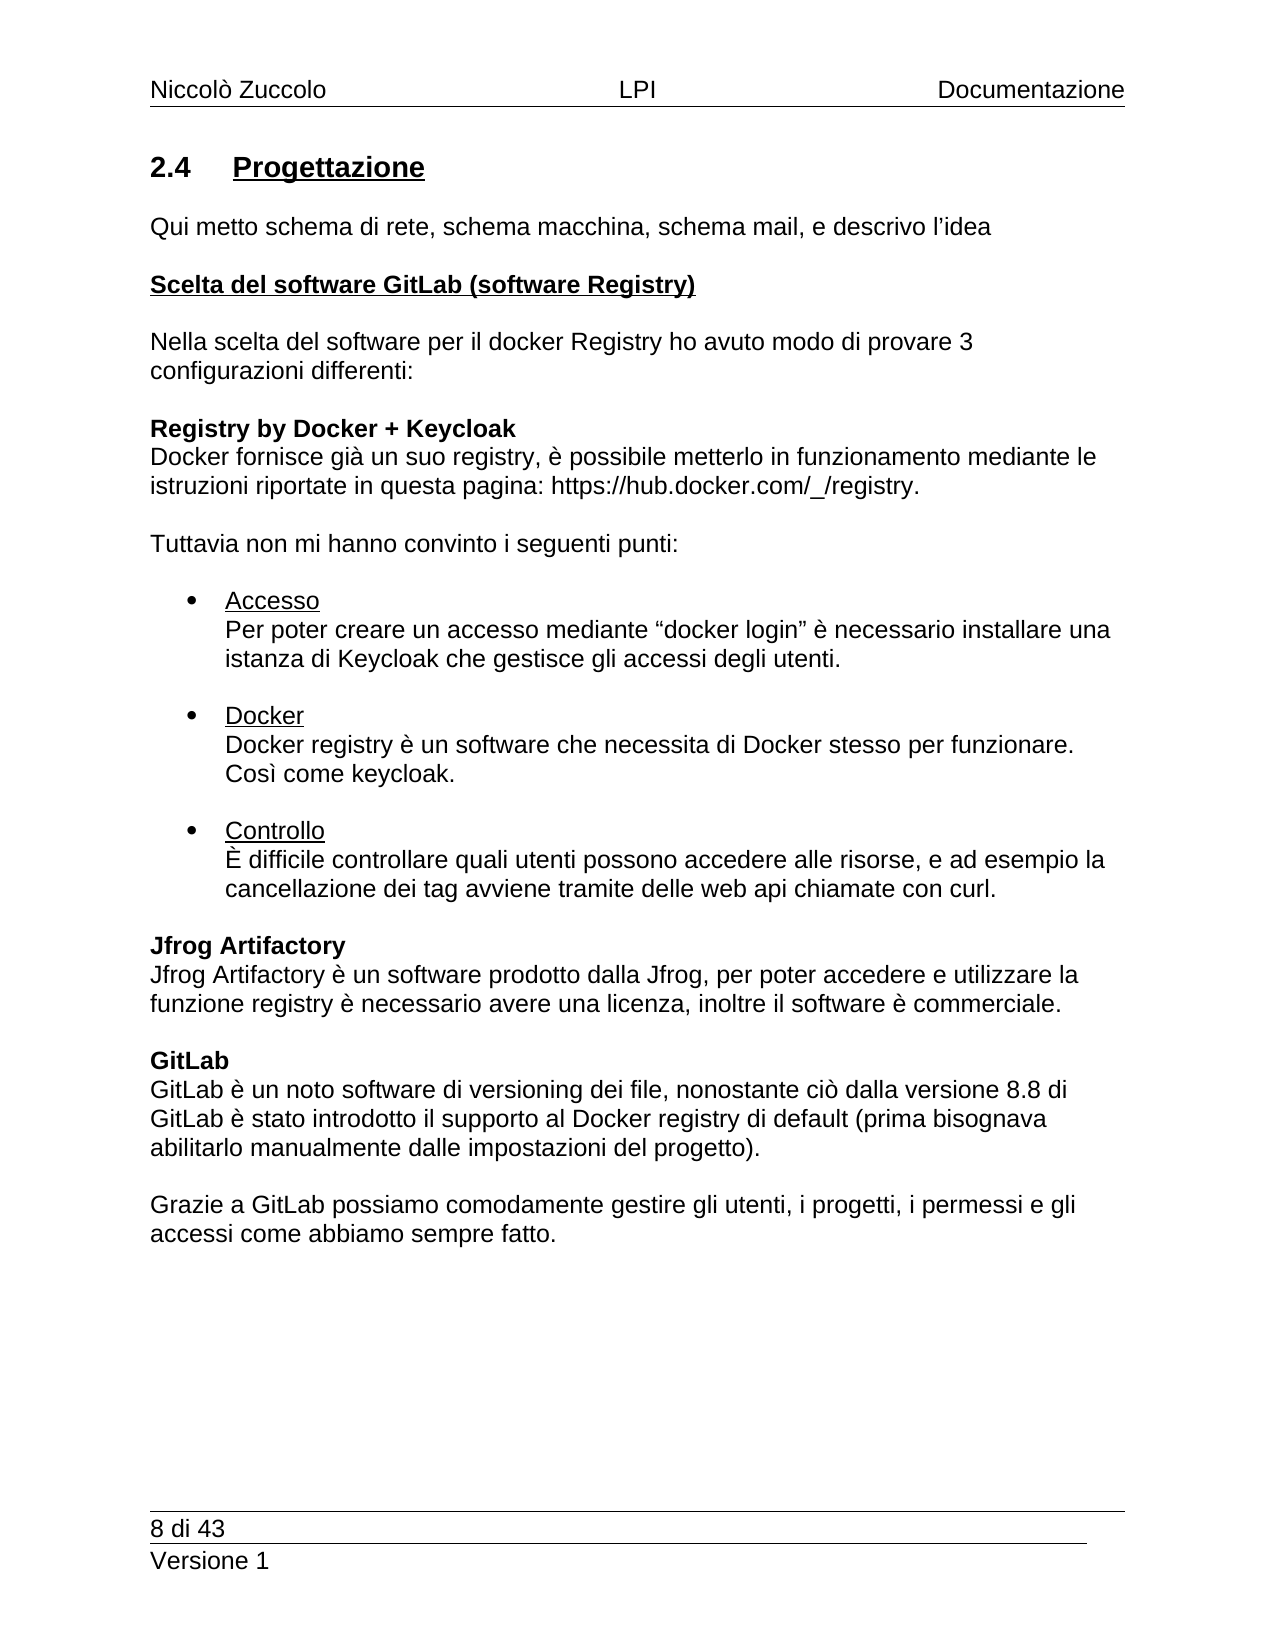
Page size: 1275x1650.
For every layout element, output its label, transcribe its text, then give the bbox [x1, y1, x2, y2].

text Grazie a GitLab possiamo comodamente gestire gli utenti, i progetti, i permessi e gli accessi come abbiamo sempre fatto. [150, 1190, 1125, 1248]
text Progettazione [150, 150, 1125, 183]
text Registry by Docker + Keycloak [150, 413, 1125, 442]
text Qui metto schema di rete, schema macchina, schema mail, e descrivo l’idea [150, 212, 1125, 241]
text GitLab è un noto software di versioning dei file, nonostante ciò dalla versione 8.8 di GitLab è stato introdotto il supporto al Docker registry di default (prima bisognava abilitarlo manualmente dalle impostazioni del progetto). [150, 1075, 1125, 1161]
list Accesso [187, 586, 1125, 615]
text Jfrog Artifactory è un software prodotto dalla Jfrog, per poter accedere e utilizzare la funzione registry è necessario avere una licenza, inoltre il software è commerciale. [150, 960, 1125, 1018]
list Docker registry è un software che necessita di Docker stesso per funzionare. Così come keycloak. [225, 730, 1125, 787]
text Scelta del software GitLab (software Registry) [150, 270, 1125, 298]
list Per poter creare un accesso mediante “docker login” è necessario installare una istanza di Keycloak che gestisce gli accessi degli utenti. [225, 615, 1125, 672]
text Nella scelta del software per il docker Registry ho avuto modo di provare 3 configurazioni differenti: [150, 327, 1125, 385]
text Tuttavia non mi hanno convinto i seguenti punti: [150, 528, 1125, 557]
list Controllo [187, 816, 1125, 845]
text GitLab [150, 1046, 1125, 1075]
list È difficile controllare quali utenti possono accedere alle risorse, e ad esempio la cancellazione dei tag avviene tramite delle web api chiamate con curl. [225, 845, 1125, 903]
list Docker [187, 701, 1125, 730]
text Jfrog Artifactory [150, 931, 1125, 960]
text Docker fornisce già un suo registry, è possibile metterlo in funzionamento mediante le istruzioni riportate in questa pagina: https://hub.docker.com/_/registry. [150, 442, 1125, 500]
